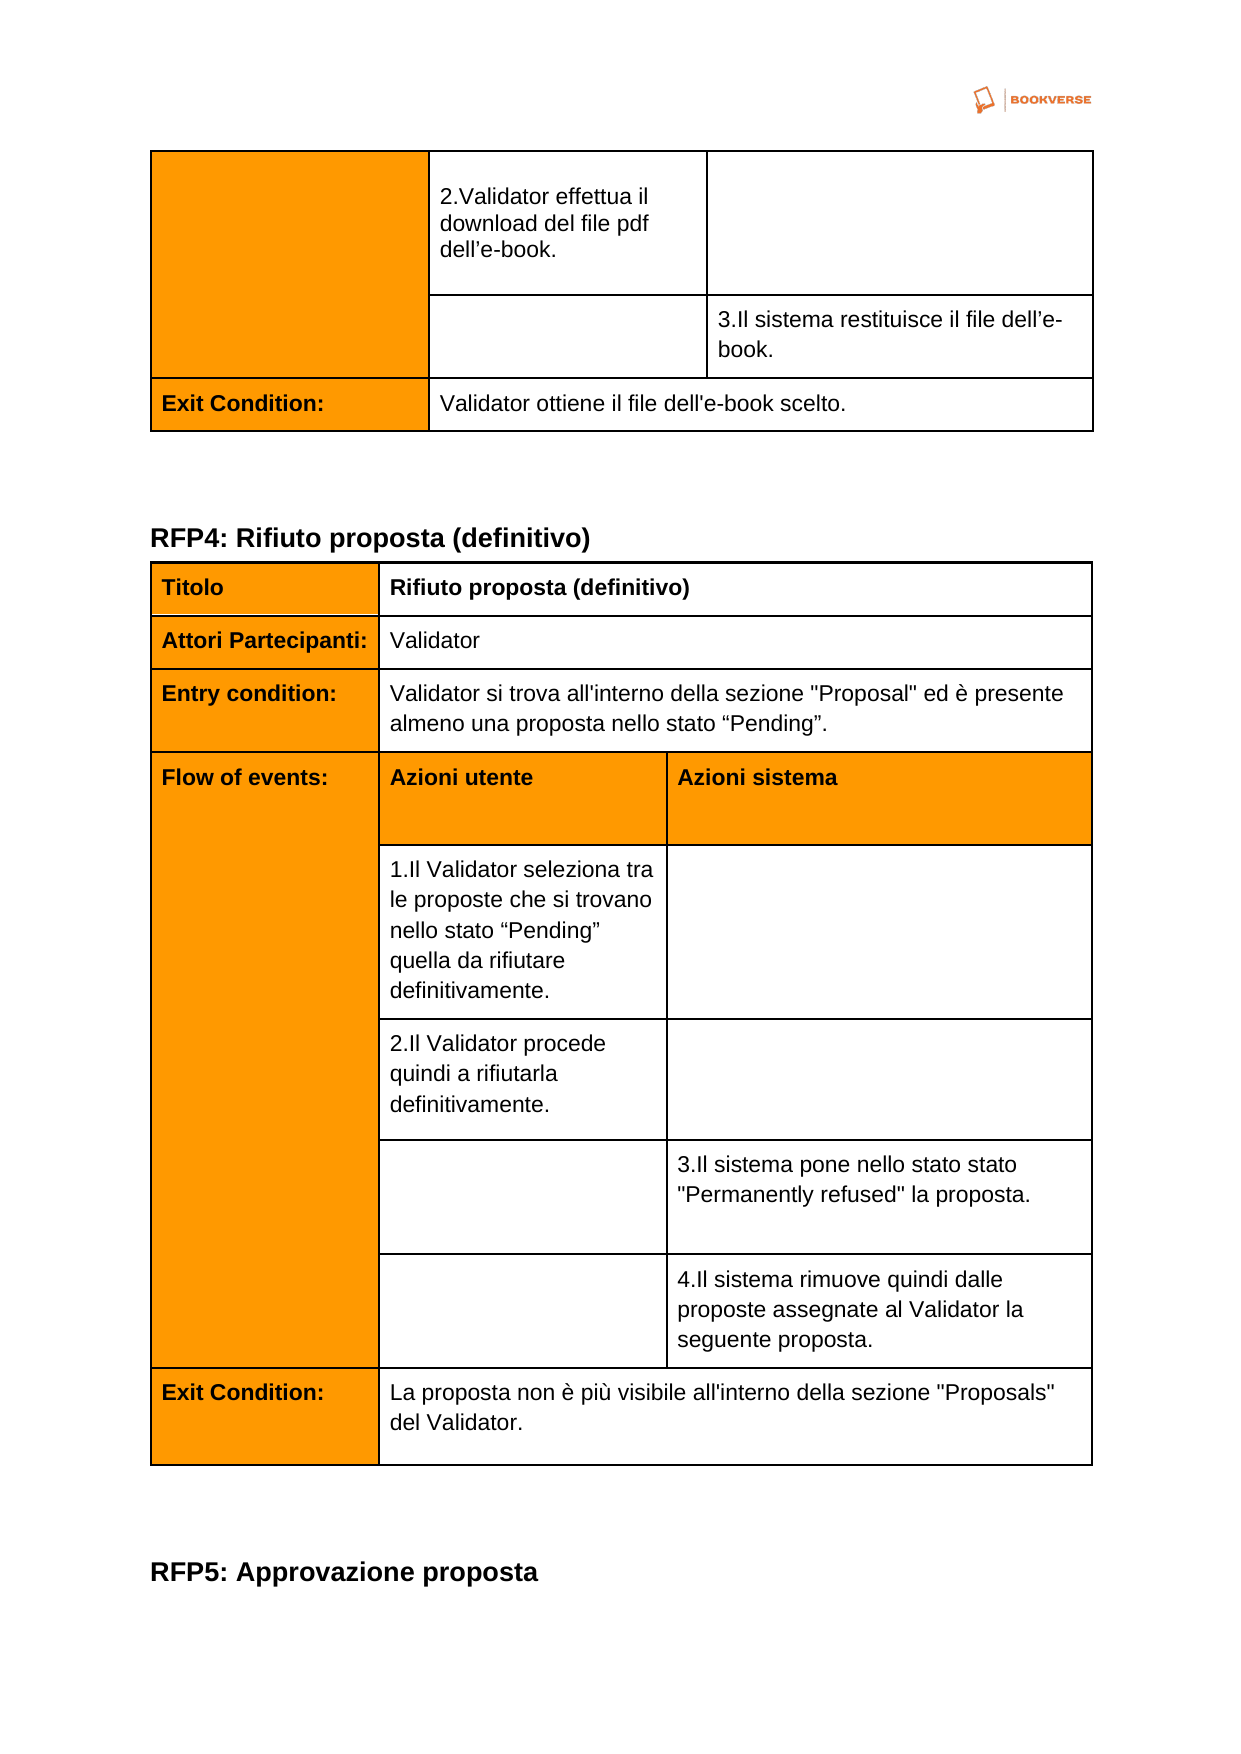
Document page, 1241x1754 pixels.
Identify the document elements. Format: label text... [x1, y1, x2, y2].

table_cell Entry condition: [152, 670, 378, 751]
table_cell 3.Il sistema pone nello stato stato "Permanently refused" la proposta. [668, 1141, 1091, 1253]
subtitle RFP4: Rifiuto proposta (definitivo) [150, 522, 1090, 553]
table_cell Azioni utente [380, 753, 666, 844]
table_cell 3.Il sistema restituisce il file dell’e-book. [708, 296, 1092, 377]
table_cell Azioni sistema [668, 753, 1091, 844]
table_cell [708, 152, 1092, 294]
table_cell [380, 1141, 666, 1253]
table_cell [430, 296, 706, 377]
table_cell Validator [380, 617, 1091, 668]
table_cell Exit Condition: [152, 379, 428, 430]
picture [951, 18, 1114, 181]
table_cell 4.Il sistema rimuove quindi dalle proposte assegnate al Validator la seguente proposta. [668, 1255, 1091, 1367]
table_cell Exit Condition: [152, 1369, 378, 1464]
table_cell [668, 846, 1091, 1018]
table_header Titolo [152, 564, 378, 614]
table_cell 1.Il Validator seleziona tra le proposte che si trovano nello stato “Pending” quella da rifiutare definitivamente. [380, 846, 666, 1018]
table_cell Flow of events: [152, 753, 378, 1367]
table_cell [668, 1020, 1091, 1138]
table_cell Attori Partecipanti: [152, 617, 378, 668]
table_cell La proposta non è più visibile all'interno della sezione "Proposals" del Validator. [380, 1369, 1091, 1464]
table_cell Validator ottiene il file dell'e-book scelto. [430, 379, 1092, 430]
subtitle RFP5: Approvazione proposta [150, 1556, 1090, 1587]
table_cell 2.Il Validator procede quindi a rifiutarla definitivamente. [380, 1020, 666, 1138]
table_cell [380, 1255, 666, 1367]
table_cell 2.Validator effettua il download del file pdf dell’e-book. [430, 152, 706, 294]
table_header Rifiuto proposta (definitivo) [380, 564, 1091, 614]
table_cell Validator si trova all'interno della sezione "Proposal" ed è presente almeno una proposta nello stato “Pending”. [380, 670, 1091, 751]
